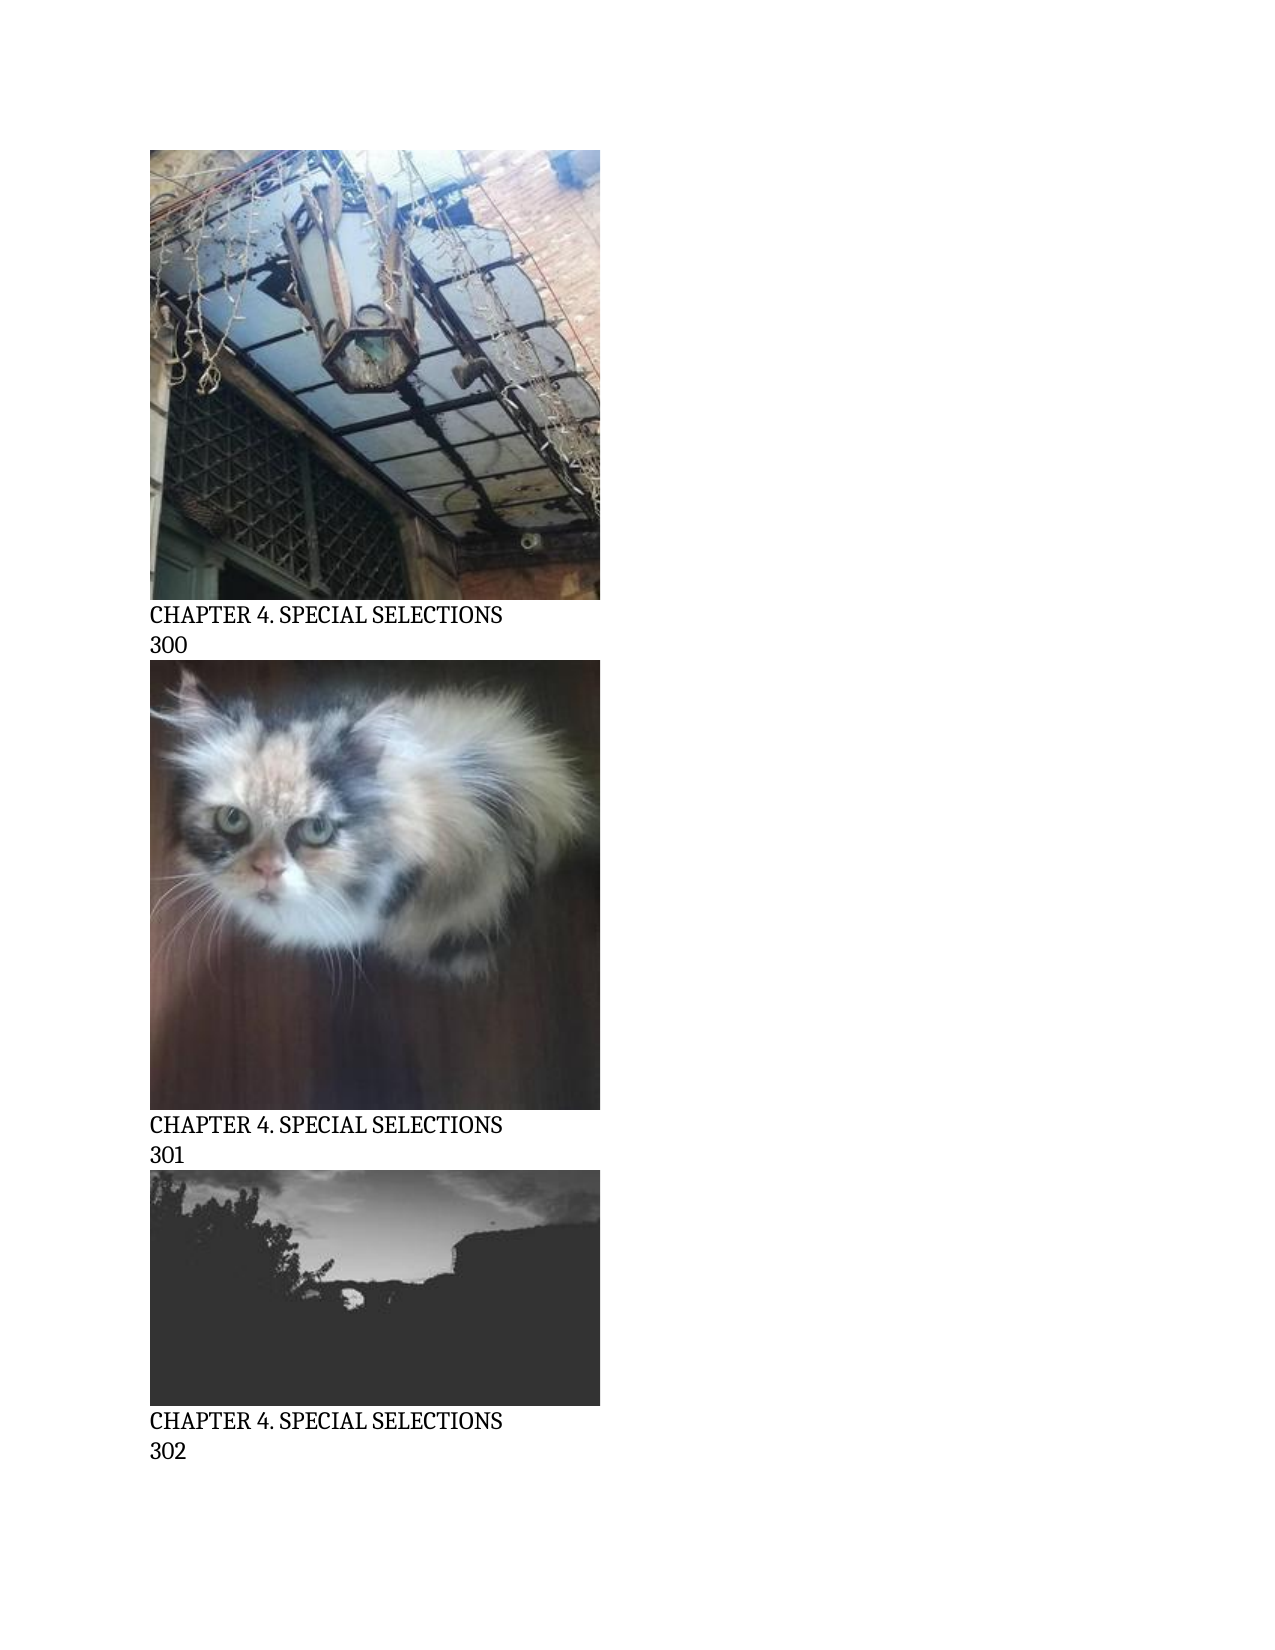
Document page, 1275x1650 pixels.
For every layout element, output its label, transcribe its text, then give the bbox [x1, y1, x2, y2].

text 300 [150, 630, 1125, 660]
picture [150, 660, 600, 1110]
picture [150, 150, 600, 600]
text CHAPTER 4. SPECIAL SELECTIONS [150, 1110, 1125, 1140]
text 301 [150, 1140, 1125, 1170]
picture [150, 1170, 600, 1406]
text 302 [150, 1435, 1125, 1465]
text CHAPTER 4. SPECIAL SELECTIONS [150, 600, 1125, 630]
text CHAPTER 4. SPECIAL SELECTIONS [150, 1405, 1125, 1435]
